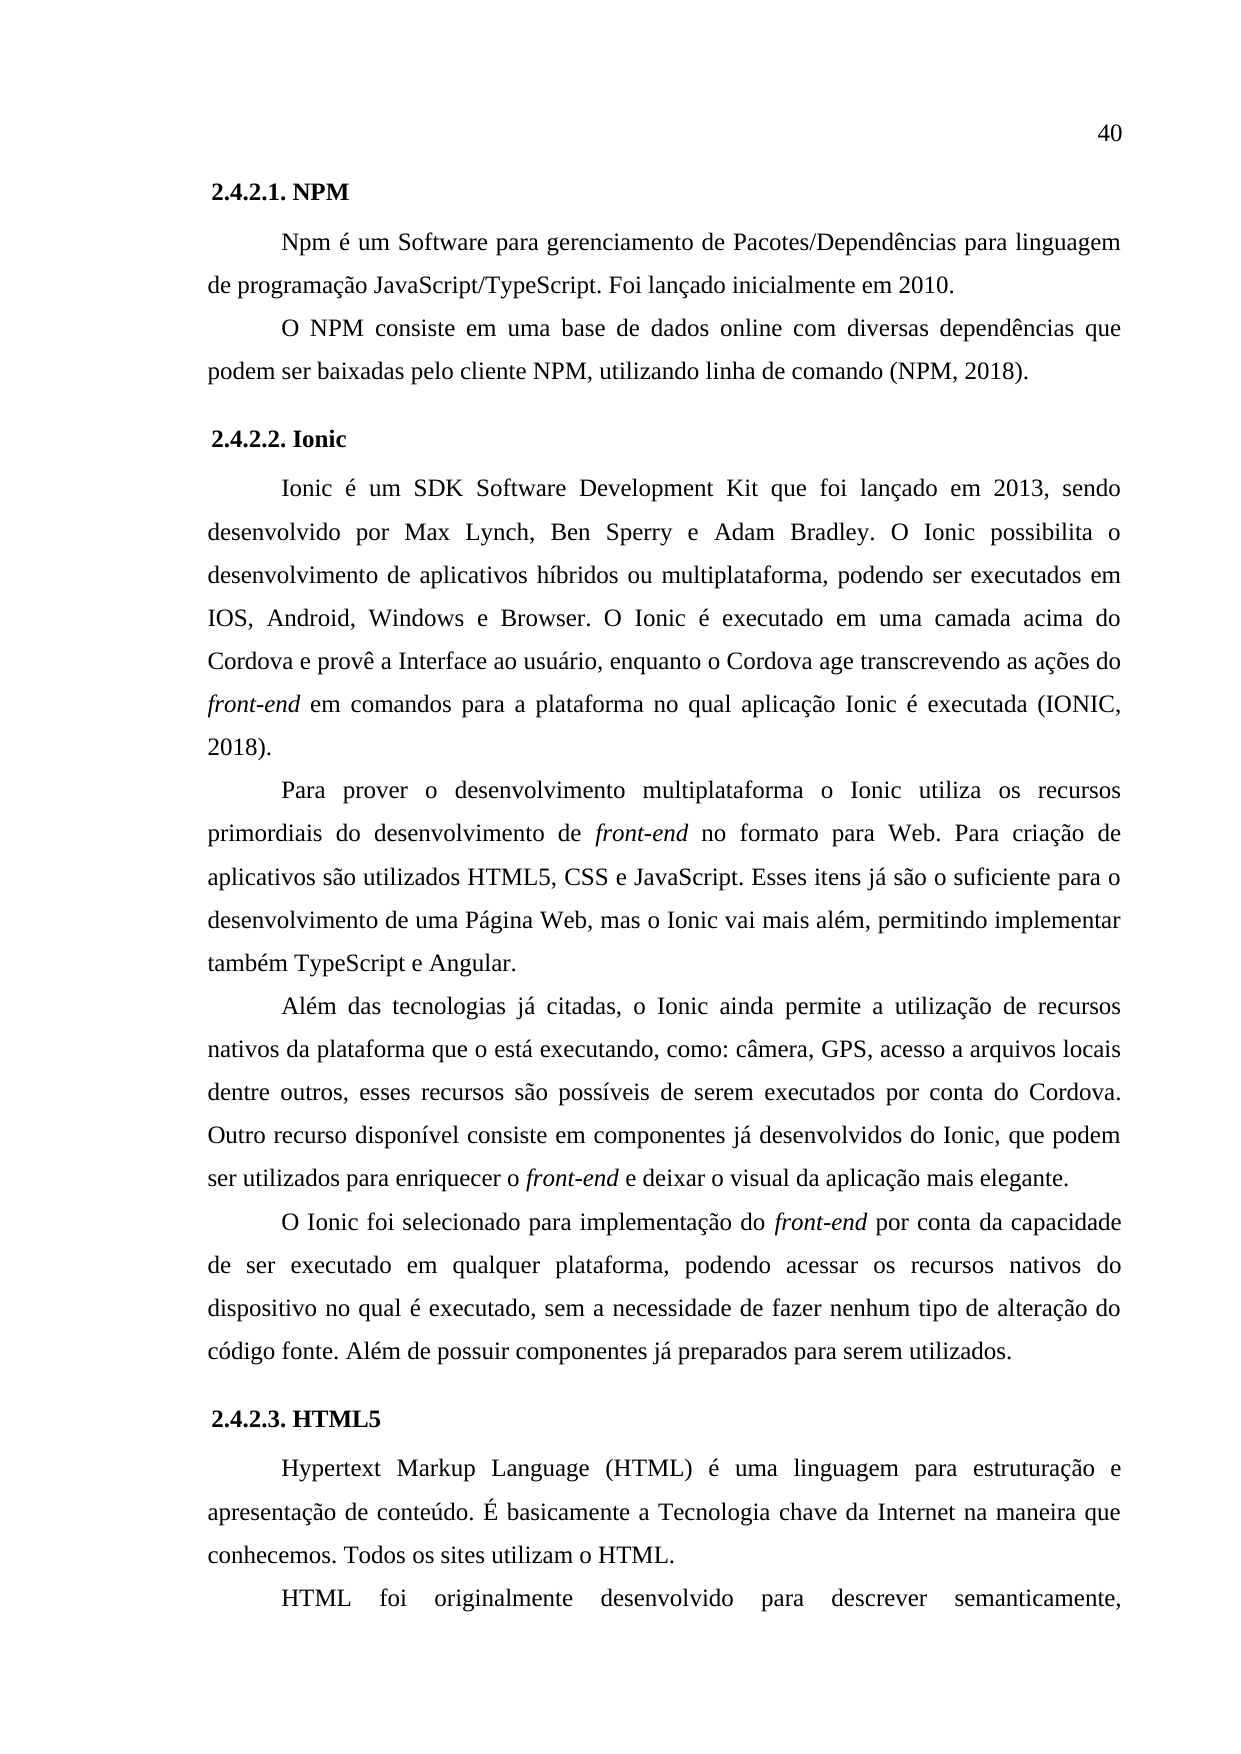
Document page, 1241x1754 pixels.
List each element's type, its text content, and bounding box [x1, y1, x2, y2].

text Hypertext Markup Language (HTML) é uma linguagem para estruturação e apresentação de conteúdo. É basicamente a Tecnologia chave da Internet na maneira que conhecemos. Todos os sites utilizam o HTML. [207, 1453, 1122, 1568]
text O Ionic foi selecionado para implementação do front-end por conta da capacidade de ser executado em qualquer plataforma, podendo acessar os recursos nativos do dispositivo no qual é executado, sem a necessidade de fazer nenhum tipo de alteração do código fonte. Além de possuir componentes já preparados para serem utilizados. [207, 1207, 1122, 1365]
text Para prover o desenvolvimento multiplataforma o Ionic utiliza os recursos primordiais do desenvolvimento de front-end no formato para Web. Para criação de aplicativos são utilizados HTML5, CSS e JavaScript. Esses itens já são o suficiente para o desenvolvimento de uma Página Web, mas o Ionic vai mais além, permitindo implementar também TypeScript e Angular. [207, 775, 1122, 977]
subtitle HTML5 [211, 1404, 1122, 1433]
subtitle NPM [211, 177, 1122, 206]
subtitle Ionic [211, 424, 1122, 453]
text Ionic é um SDK Software Development Kit que foi lançado em 2013, sendo desenvolvido por Max Lynch, Ben Sperry e Adam Bradley. O Ionic possibilita o desenvolvimento de aplicativos híbridos ou multiplataforma, podendo ser executados em IOS, Android, Windows e Browser. O Ionic é executado em uma camada acima do Cordova e provê a Interface ao usuário, enquanto o Cordova age transcrevendo as ações do front-end em comandos para a plataforma no qual aplicação Ionic é executada (IONIC, 2018). [207, 473, 1122, 761]
text Npm é um Software para gerenciamento de Pacotes/Dependências para linguagem de programação JavaScript/TypeScript. Foi lançado inicialmente em 2010. [207, 227, 1122, 298]
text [207, 1583, 1122, 1612]
text O NPM consiste em uma base de dados online com diversas dependências que podem ser baixadas pelo cliente NPM, utilizando linha de comando (NPM, 2018). [207, 313, 1122, 385]
text Além das tecnologias já citadas, o Ionic ainda permite a utilização de recursos nativos da plataforma que o está executando, como: câmera, GPS, acesso a arquivos locais dentre outros, esses recursos são possíveis de serem executados por conta do Cordova. Outro recurso disponível consiste em componentes já desenvolvidos do Ionic, que podem ser utilizados para enriquecer o front-end e deixar o visual da aplicação mais elegante. [207, 991, 1122, 1192]
